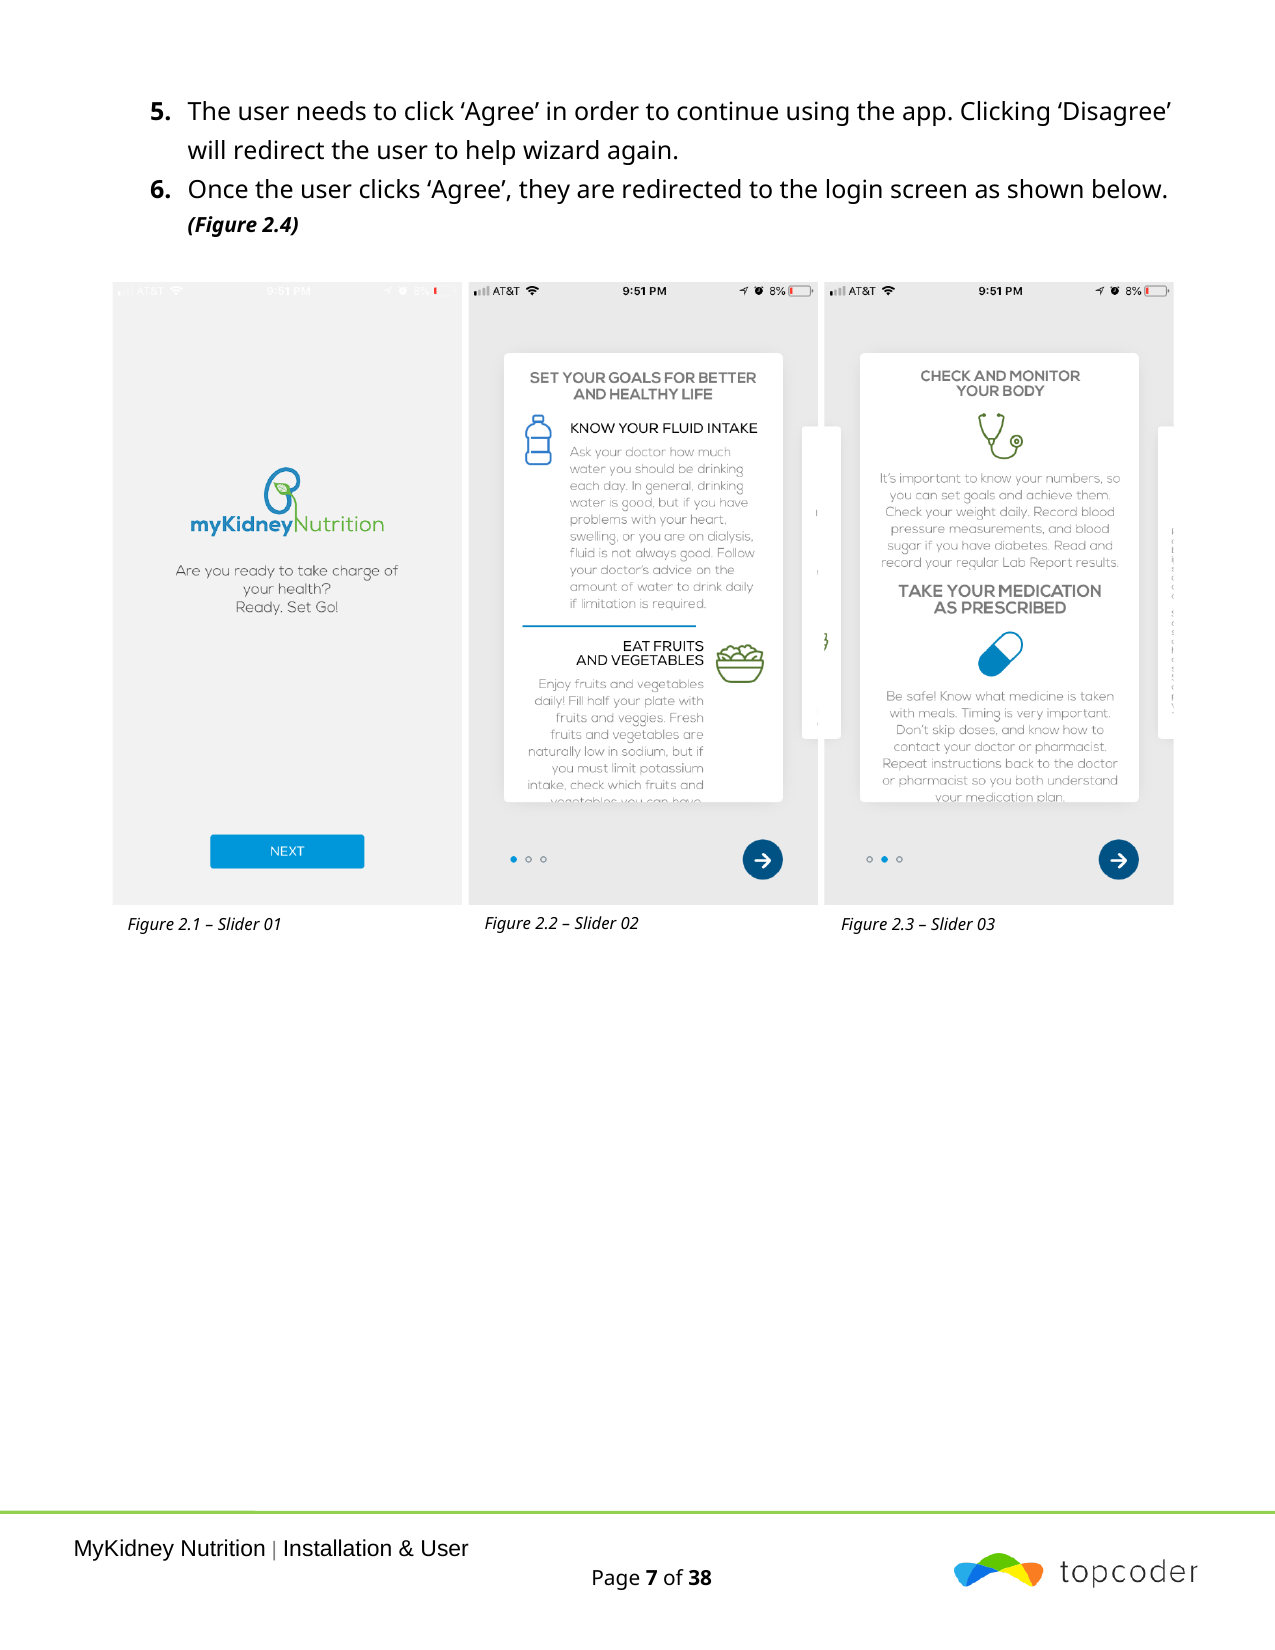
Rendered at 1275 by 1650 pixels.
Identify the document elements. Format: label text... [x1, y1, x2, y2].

list Once the user clicks ‘Agree’, they are redirected to the login screen as shown below. (Figure 2.4) [150, 172, 1191, 239]
picture [112, 282, 462, 905]
picture [468, 282, 818, 905]
picture [824, 282, 1174, 905]
list The user needs to click ‘Agree’ in order to continue using the app. Clicking ‘Disagree’ will redirect the user to help wizard again. [150, 94, 1191, 167]
picture [954, 1553, 1198, 1588]
